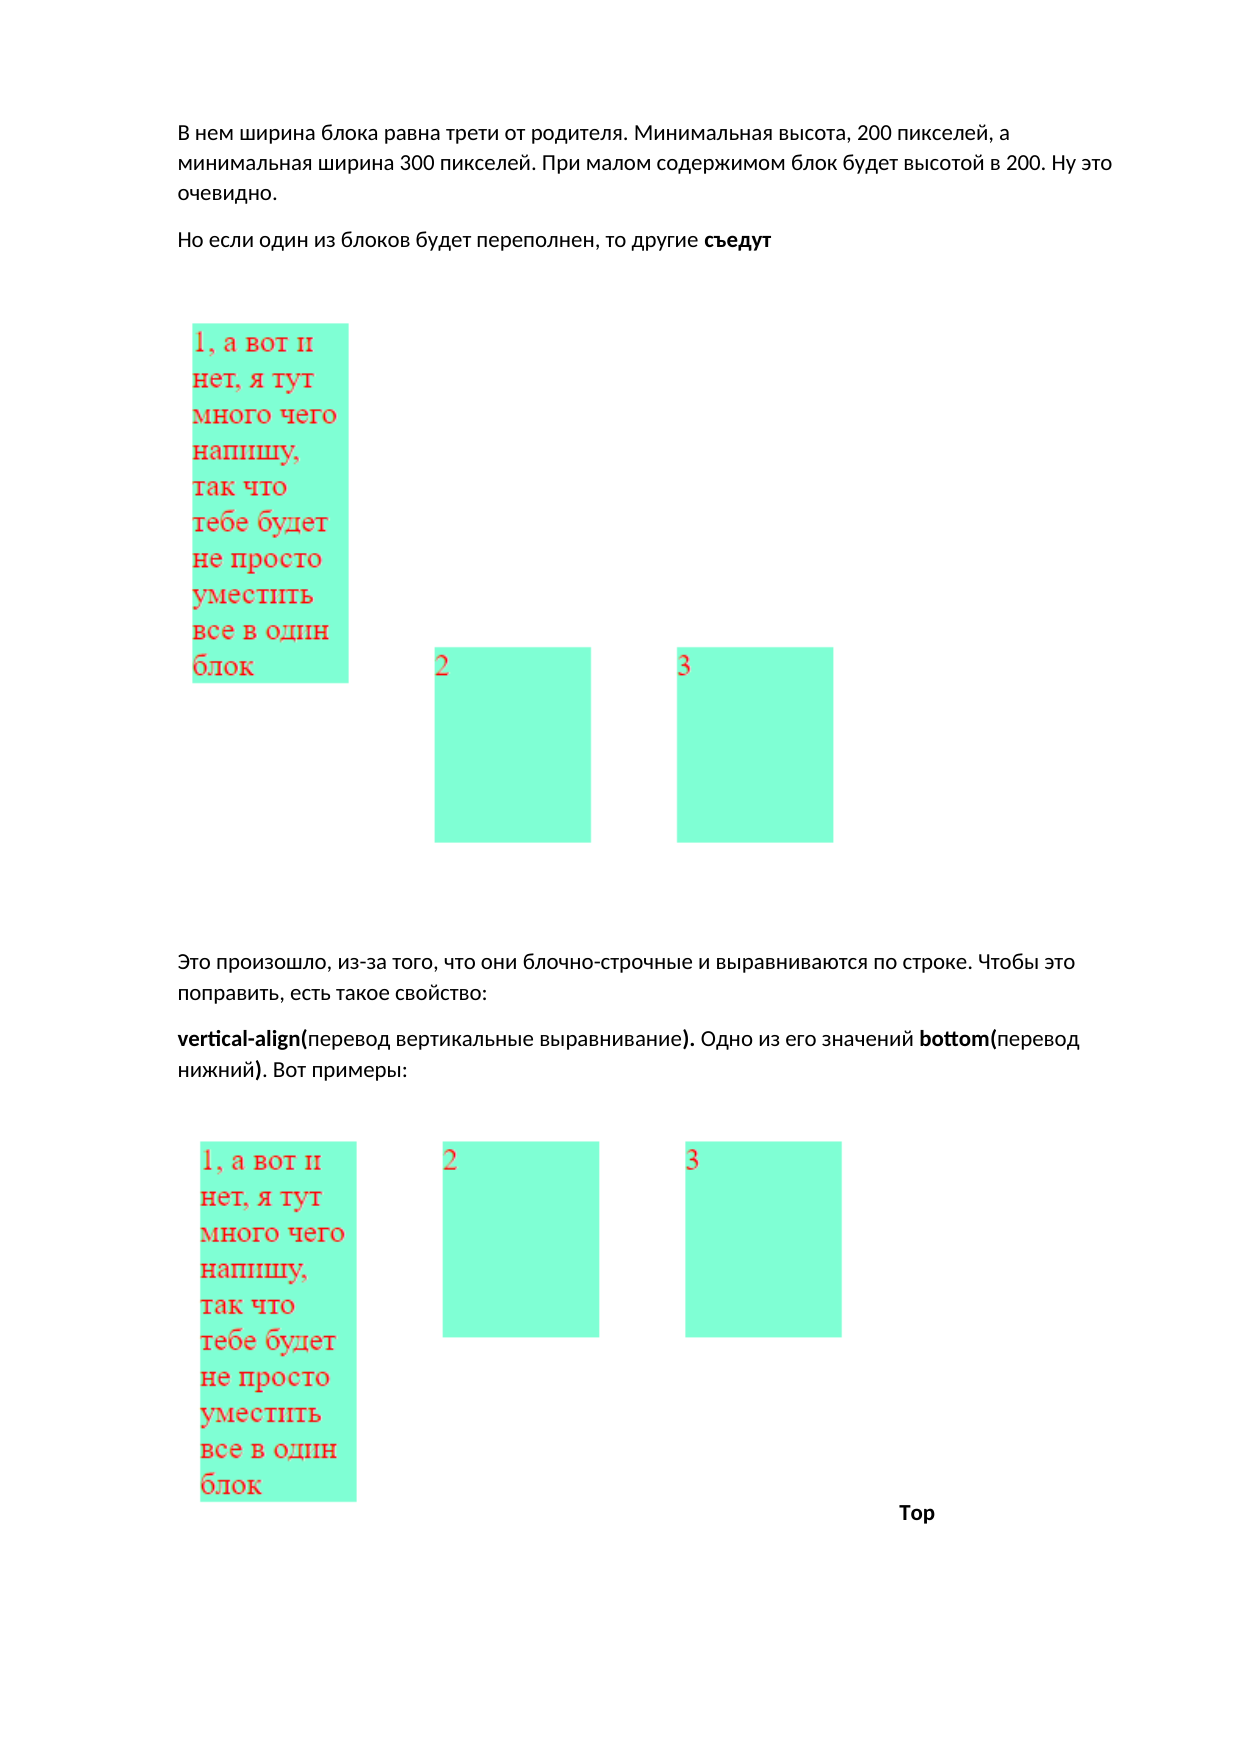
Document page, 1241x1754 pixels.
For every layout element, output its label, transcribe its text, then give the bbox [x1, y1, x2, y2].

text Это произошло, из-за того, что они блочно-строчные и выравниваются по строке. Чтобы это поправить, есть такое свойство: [177, 947, 1152, 1006]
picture [177, 272, 979, 929]
text vertical-align(перевод вертикальные выравнивание). Одно из его значений bottom(перевод нижний). Вот примеры: [177, 1024, 1152, 1083]
text Но если один из блоков будет переполнен, то другие съедут [177, 225, 1152, 253]
picture [177, 1101, 899, 1521]
text В нем ширина блока равна трети от родителя. Минимальная высота, 200 пикселей, а минимальная ширина 300 пикселей. При малом содержимом блок будет высотой в 200. Ну это очевидно. [177, 118, 1152, 207]
